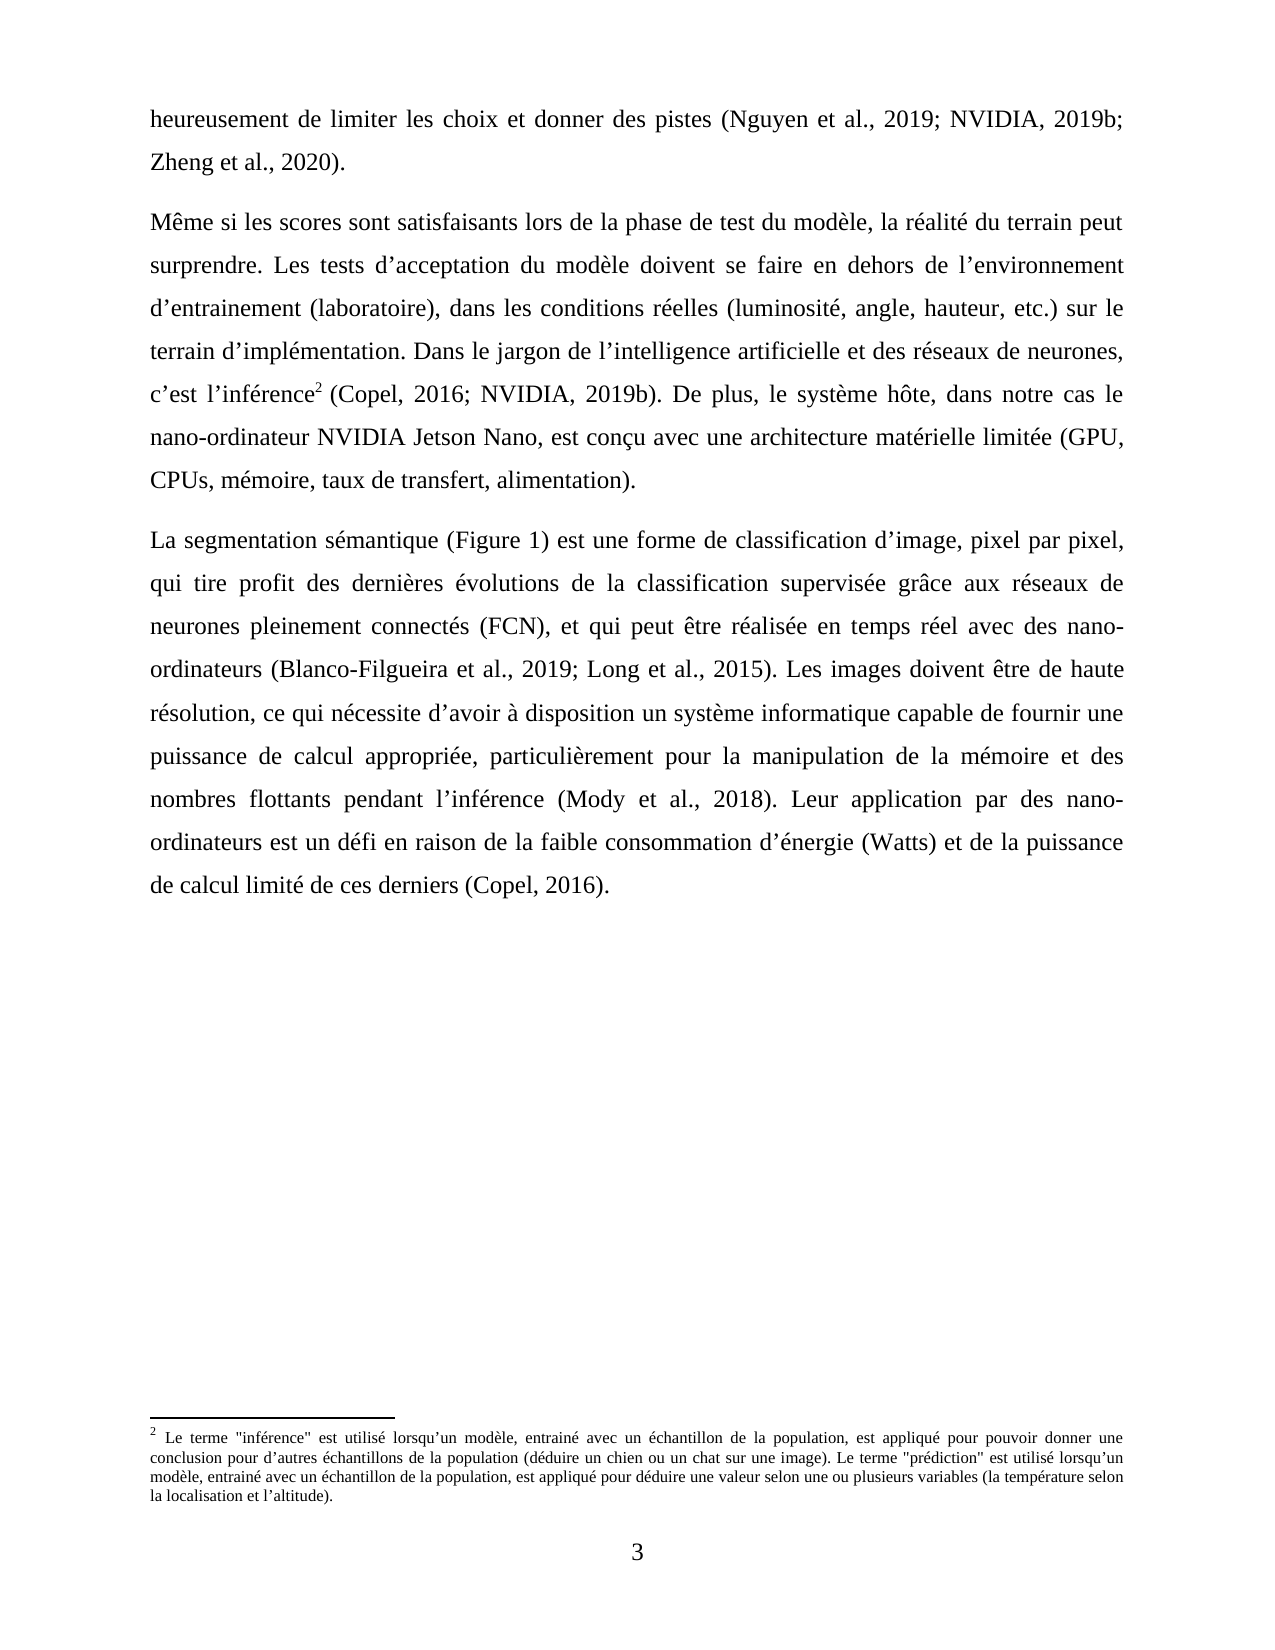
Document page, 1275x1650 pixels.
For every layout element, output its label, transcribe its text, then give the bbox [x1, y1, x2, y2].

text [150, 104, 1125, 176]
text La segmentation sémantique (Figure 1) est une forme de classification d’image, pixel par pixel, qui tire profit des dernières évolutions de la classification supervisée grâce aux réseaux de neurones pleinement connectés (FCN), et qui peut être réalisée en temps réel avec des nano-ordinateurs (Blanco-Filgueira et al., 2019; Long et al., 2015). Les images doivent être de haute résolution, ce qui nécessite d’avoir à disposition un système informatique capable de fournir une puissance de calcul appropriée, particulièrement pour la manipulation de la mémoire et des nombres flottants pendant l’inférence (Mody et al., 2018). Leur application par des nano-ordinateurs est un défi en raison de la faible consommation d’énergie (Watts) et de la puissance de calcul limité de ces derniers (Copel, 2016). [150, 525, 1125, 899]
text Même si les scores sont satisfaisants lors de la phase de test du modèle, la réalité du terrain peut surprendre. Les tests d’acceptation du modèle doivent se faire en dehors de l’environnement d’entrainement (laboratoire), dans les conditions réelles (luminosité, angle, hauteur, etc.) sur le terrain d’implémentation. Dans le jargon de l’intelligence artificielle et des réseaux de neurones, c’est l’inférence (Copel, 2016; NVIDIA, 2019b). De plus, le système hôte, dans notre cas le nano-ordinateur NVIDIA Jetson Nano, est conçu avec une architecture matérielle limitée (GPU, CPUs, mémoire, taux de transfert, alimentation). [150, 207, 1125, 494]
